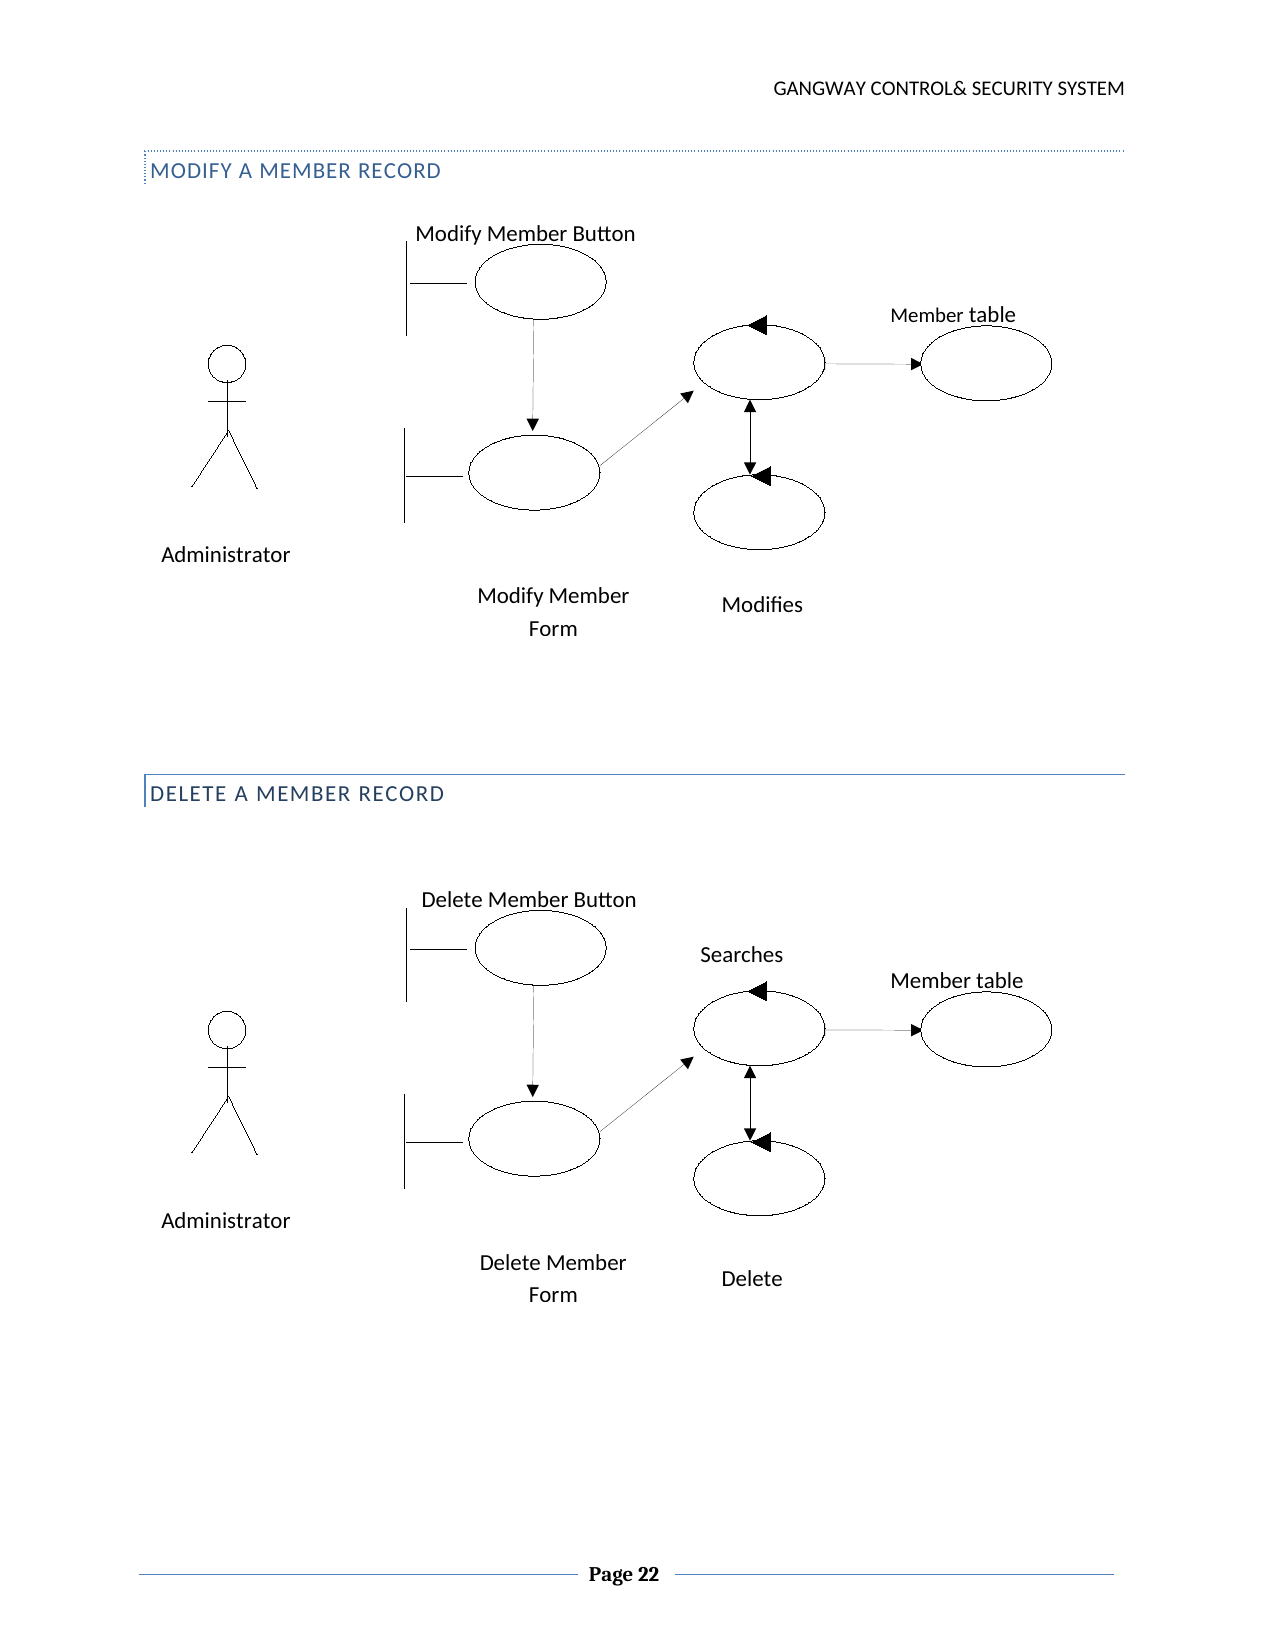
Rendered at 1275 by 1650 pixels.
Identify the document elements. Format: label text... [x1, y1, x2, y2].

subtitle Delete a Member record [146, 775, 1125, 807]
subtitle Modify a Member record [144, 150, 1125, 184]
